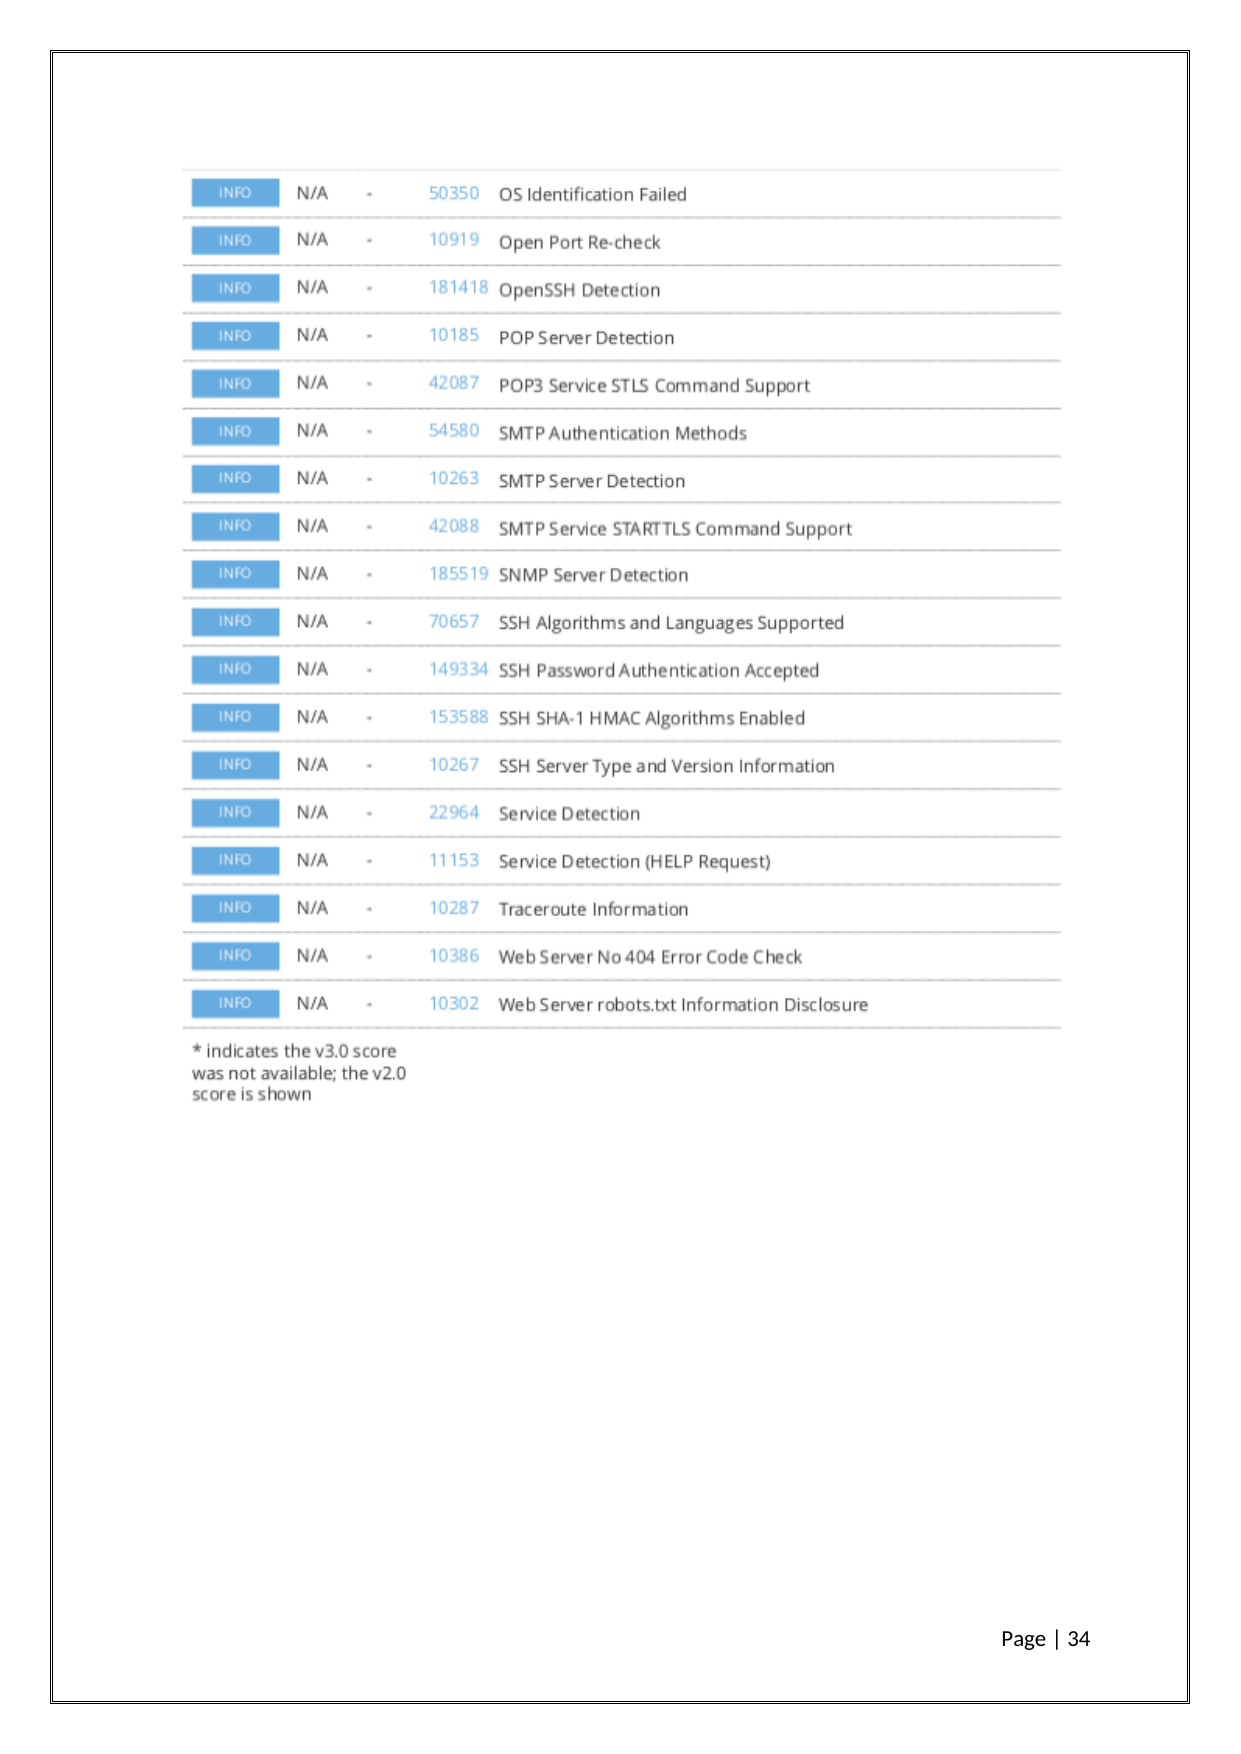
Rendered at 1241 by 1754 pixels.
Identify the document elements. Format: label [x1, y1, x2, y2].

picture [166, 151, 1094, 1117]
